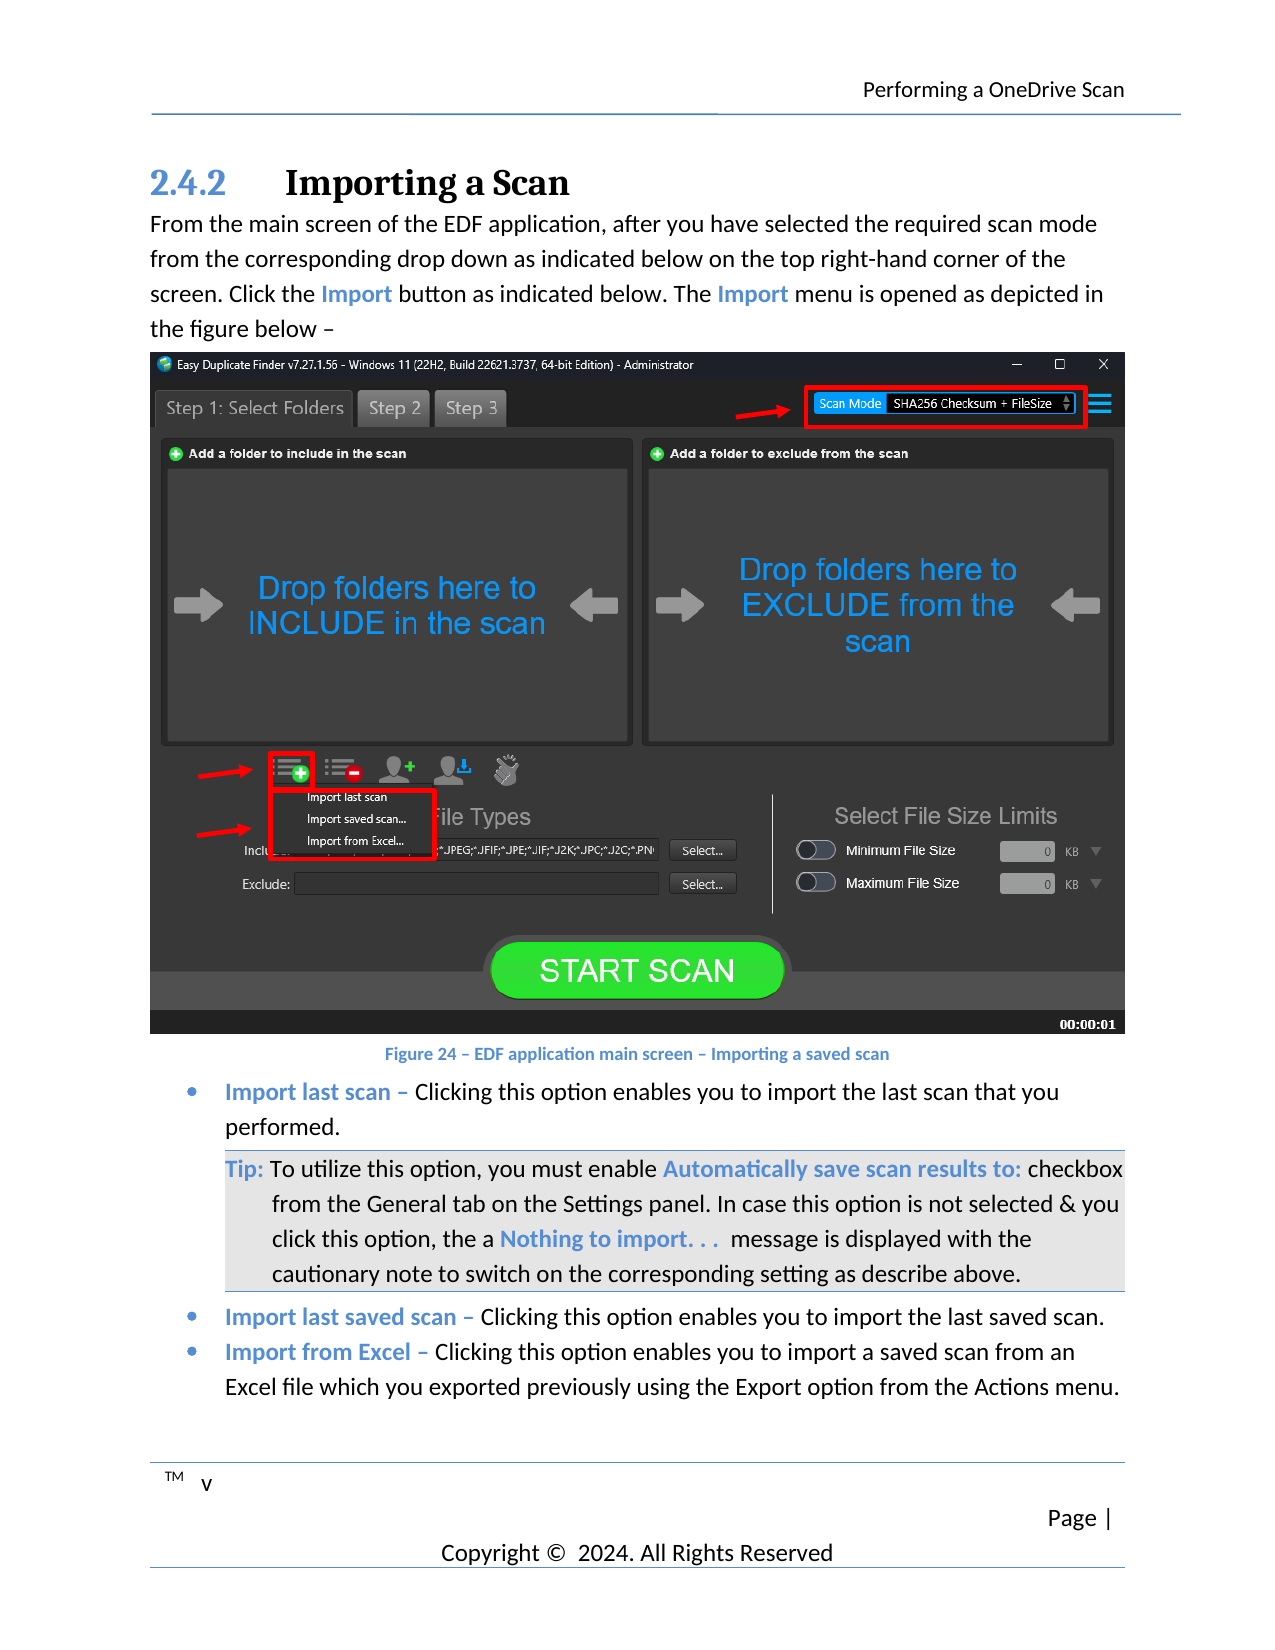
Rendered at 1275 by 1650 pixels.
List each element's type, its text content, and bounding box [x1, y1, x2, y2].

text Tip: To utilize this option, you must enable Automatically save scan results to: checkbox from the General tab on the Settings panel. In case this option is not selected & you click this option, the a Nothing to import. . . message is displayed with the cautionary note to switch on the corresponding setting as describe above. [225, 1151, 1125, 1291]
list Import from Excel – Clicking this option enables you to import a saved scan from an Excel file which you exported previously using the Export option from the Actions menu. [187, 1336, 1125, 1401]
subtitle Importing a Scan [150, 161, 1125, 204]
list Import last saved scan – Clicking this option enables you to import the last saved scan. [187, 1301, 1125, 1331]
list Import last scan – Clicking this option enables you to import the last scan that you performed. [187, 1076, 1125, 1142]
text From the main screen of the EDF application, after you have selected the required scan mode from the corresponding drop down as indicated below on the top right-hand corner of the screen. Click the Import button as indicated below. The Import menu is opened as depicted in the figure below – [150, 208, 1125, 344]
picture [150, 352, 1125, 1034]
